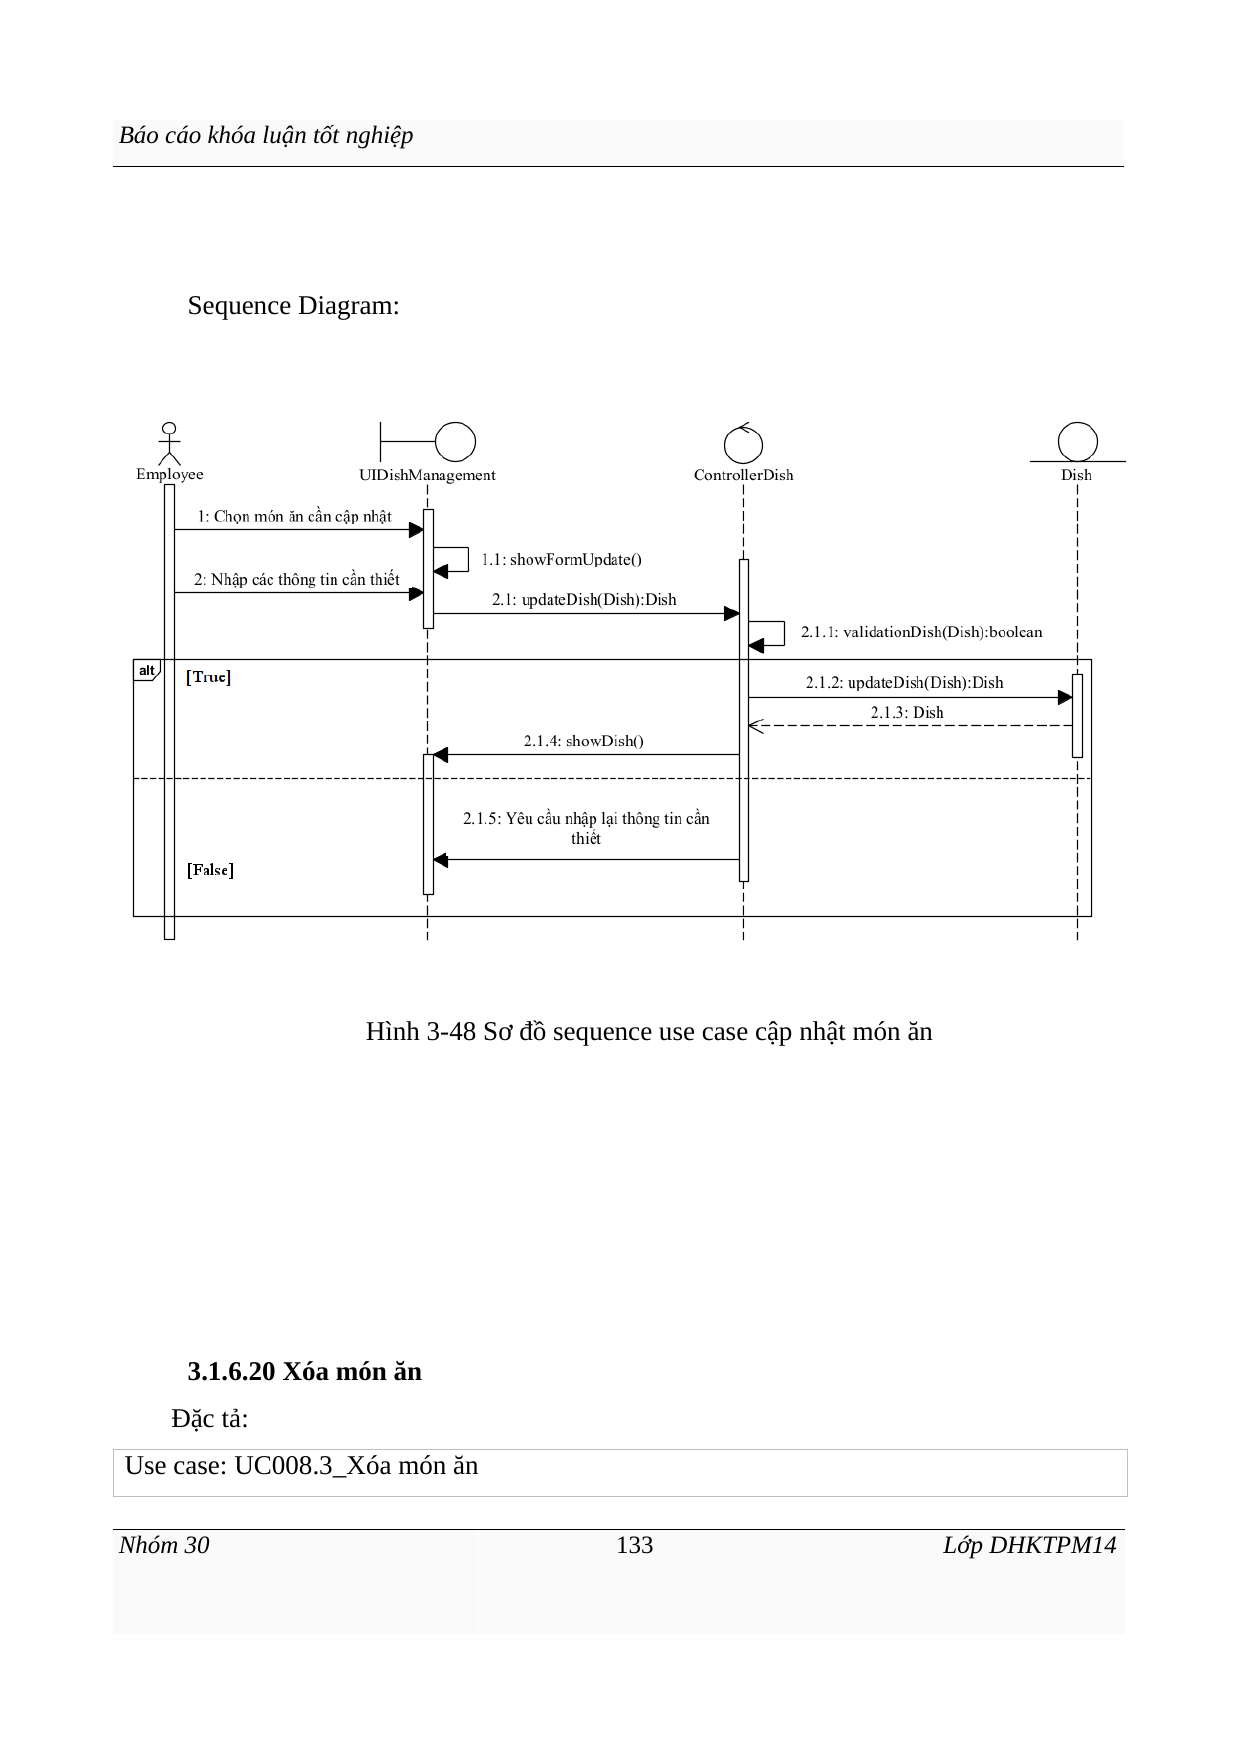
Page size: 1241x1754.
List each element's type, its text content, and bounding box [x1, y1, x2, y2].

table_header [113, 383, 1128, 986]
picture [118, 411, 1128, 941]
table_header Use case: UC008.3_Xóa món ăn [114, 1450, 1127, 1496]
subtitle Xóa món ăn [187, 1355, 1128, 1386]
text Sequence Diagram: [112, 289, 1128, 320]
text Đặc tả: [112, 1402, 1128, 1433]
